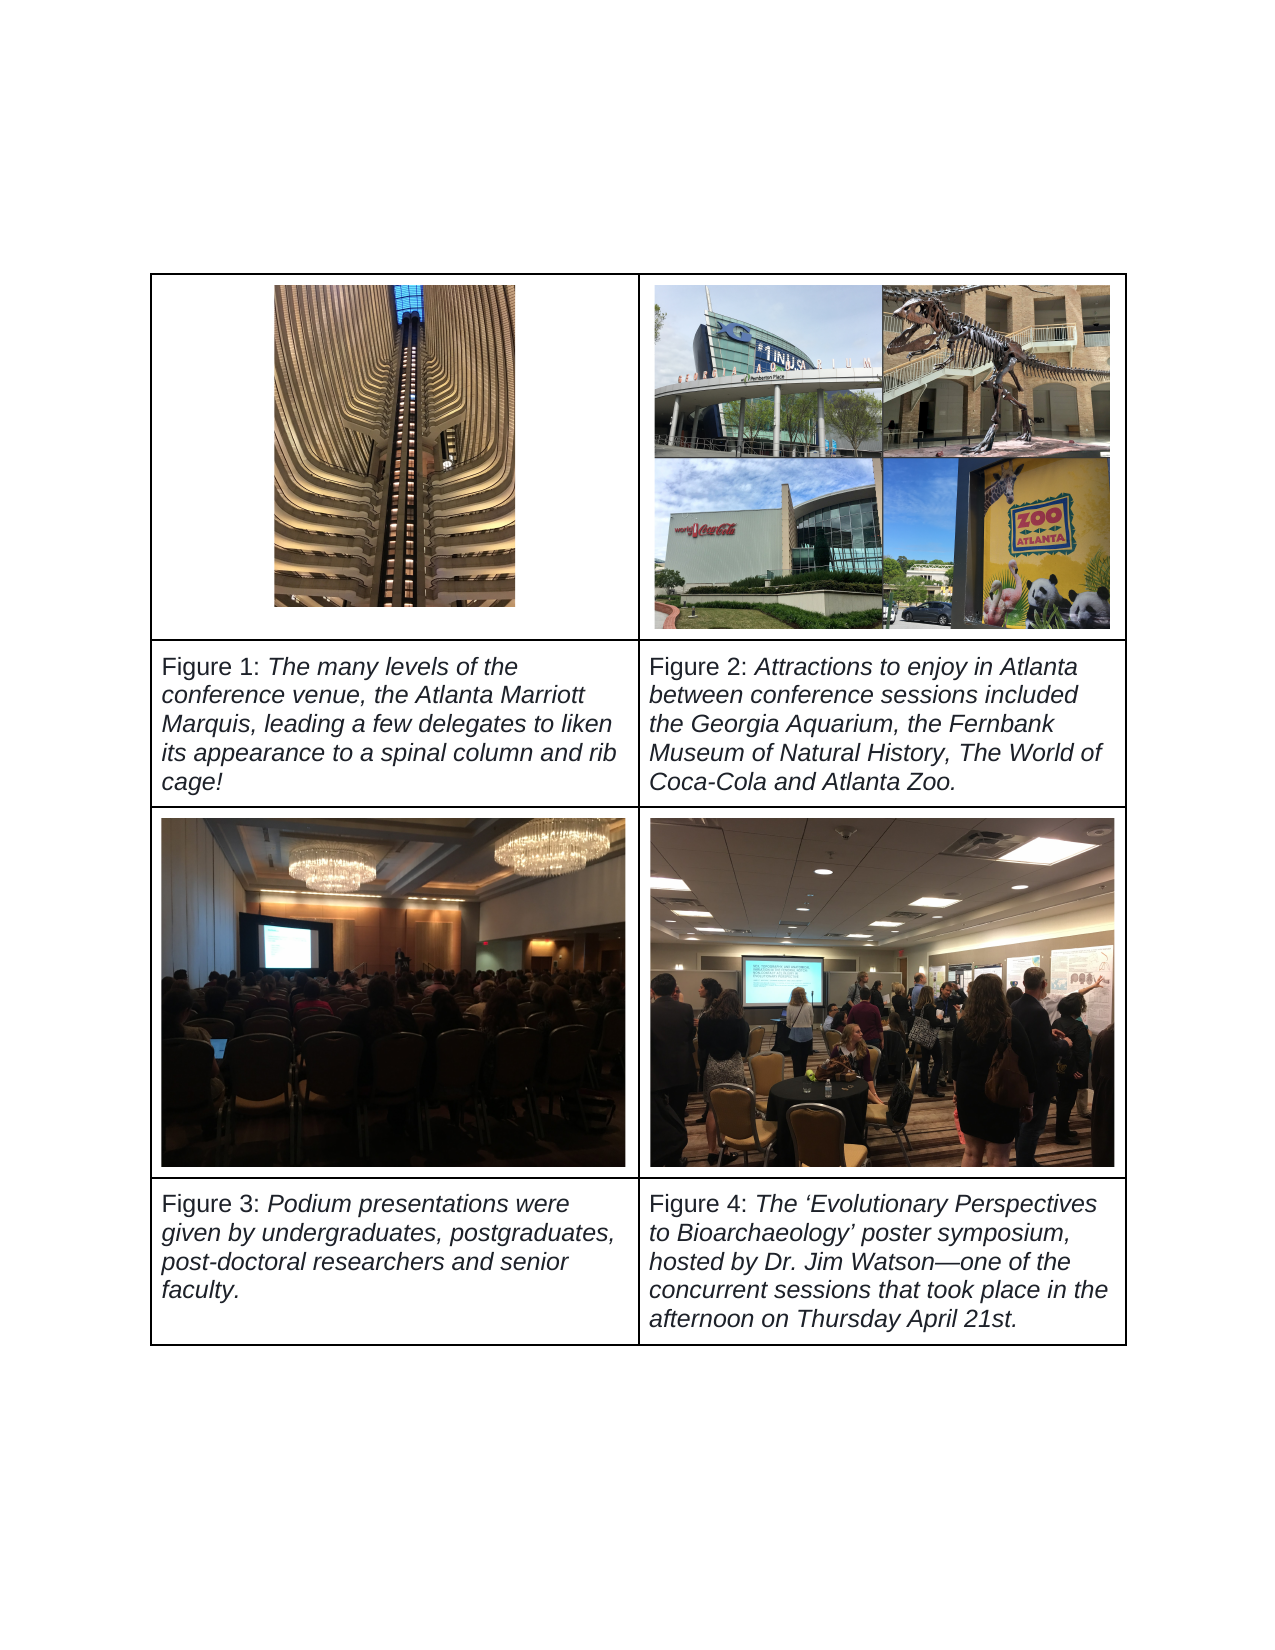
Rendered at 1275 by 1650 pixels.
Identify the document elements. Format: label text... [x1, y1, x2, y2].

table_cell [640, 808, 1125, 1177]
table_cell Figure 3: Podium presentations were given by undergraduates, postgraduates, post-doctoral researchers and senior faculty. [152, 1179, 638, 1343]
table_header [152, 275, 638, 639]
table_cell Figure 2: Attractions to enjoy in Atlanta between conference sessions included the Georgia Aquarium, the Fernbank Museum of Natural History, The World of Coca-Cola and Atlanta Zoo. [640, 641, 1125, 806]
picture [274, 285, 516, 607]
table_cell Figure 1: The many levels of the conference venue, the Atlanta Marriott Marquis, leading a few delegates to liken its appearance to a spinal column and rib cage! [152, 641, 638, 806]
table_cell [152, 808, 638, 1177]
table_header [640, 275, 1125, 639]
picture [654, 285, 1110, 629]
table_cell Figure 4: The ‘Evolutionary Perspectives to Bioarchaeology’ poster symposium, hosted by Dr. Jim Watson—one of the concurrent sessions that took place in the afternoon on Thursday April 21st. [640, 1179, 1125, 1343]
picture [161, 818, 626, 1167]
picture [650, 818, 1115, 1167]
